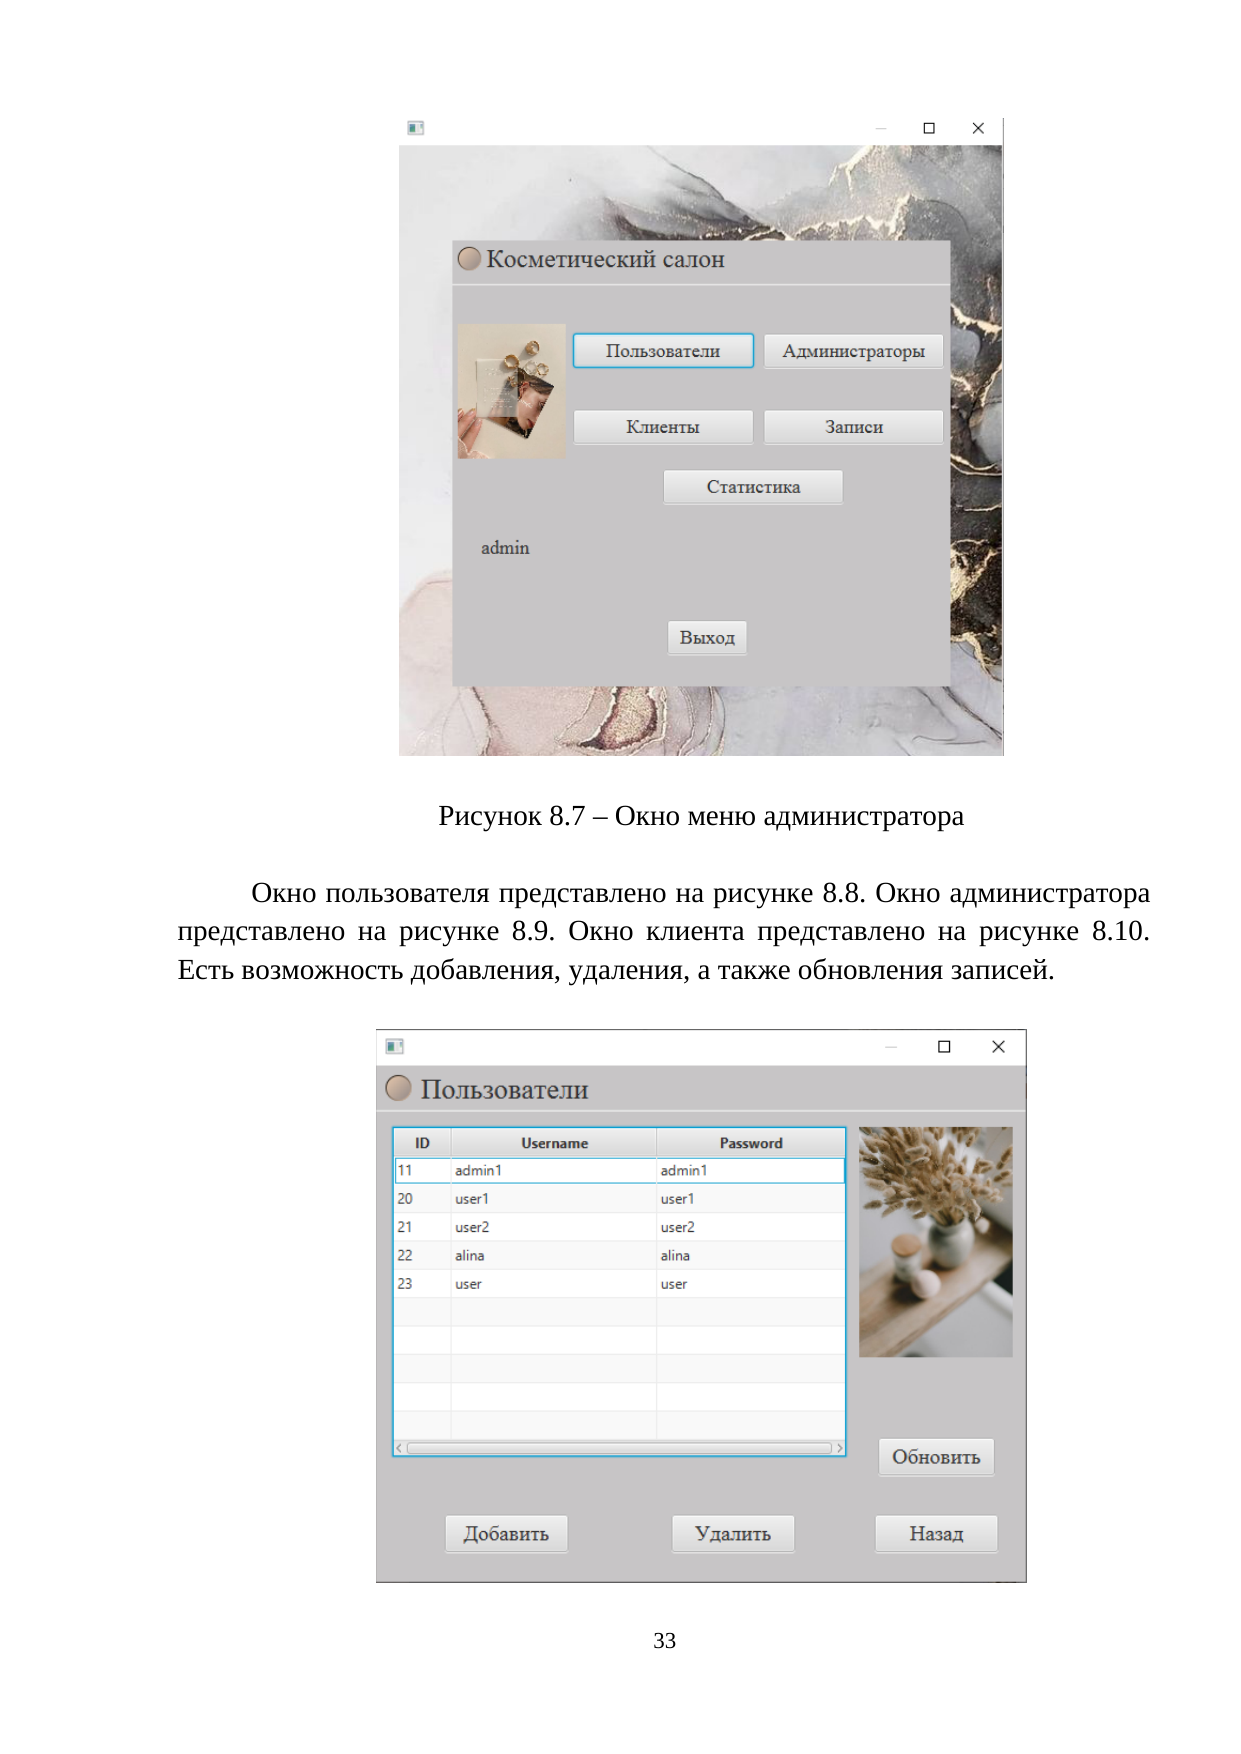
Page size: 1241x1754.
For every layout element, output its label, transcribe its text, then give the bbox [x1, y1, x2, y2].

picture [376, 1029, 1027, 1583]
picture [399, 118, 1004, 756]
text Окно пользователя представлено на рисунке 8.8. Окно администратора представлено на рисунке 8.9. Окно клиента представлено на рисунке 8.10. Есть возможность добавления, удаления, а также обновления записей. [177, 875, 1152, 986]
text Рисунок 8.7 – Окно меню администратора [177, 798, 1152, 831]
